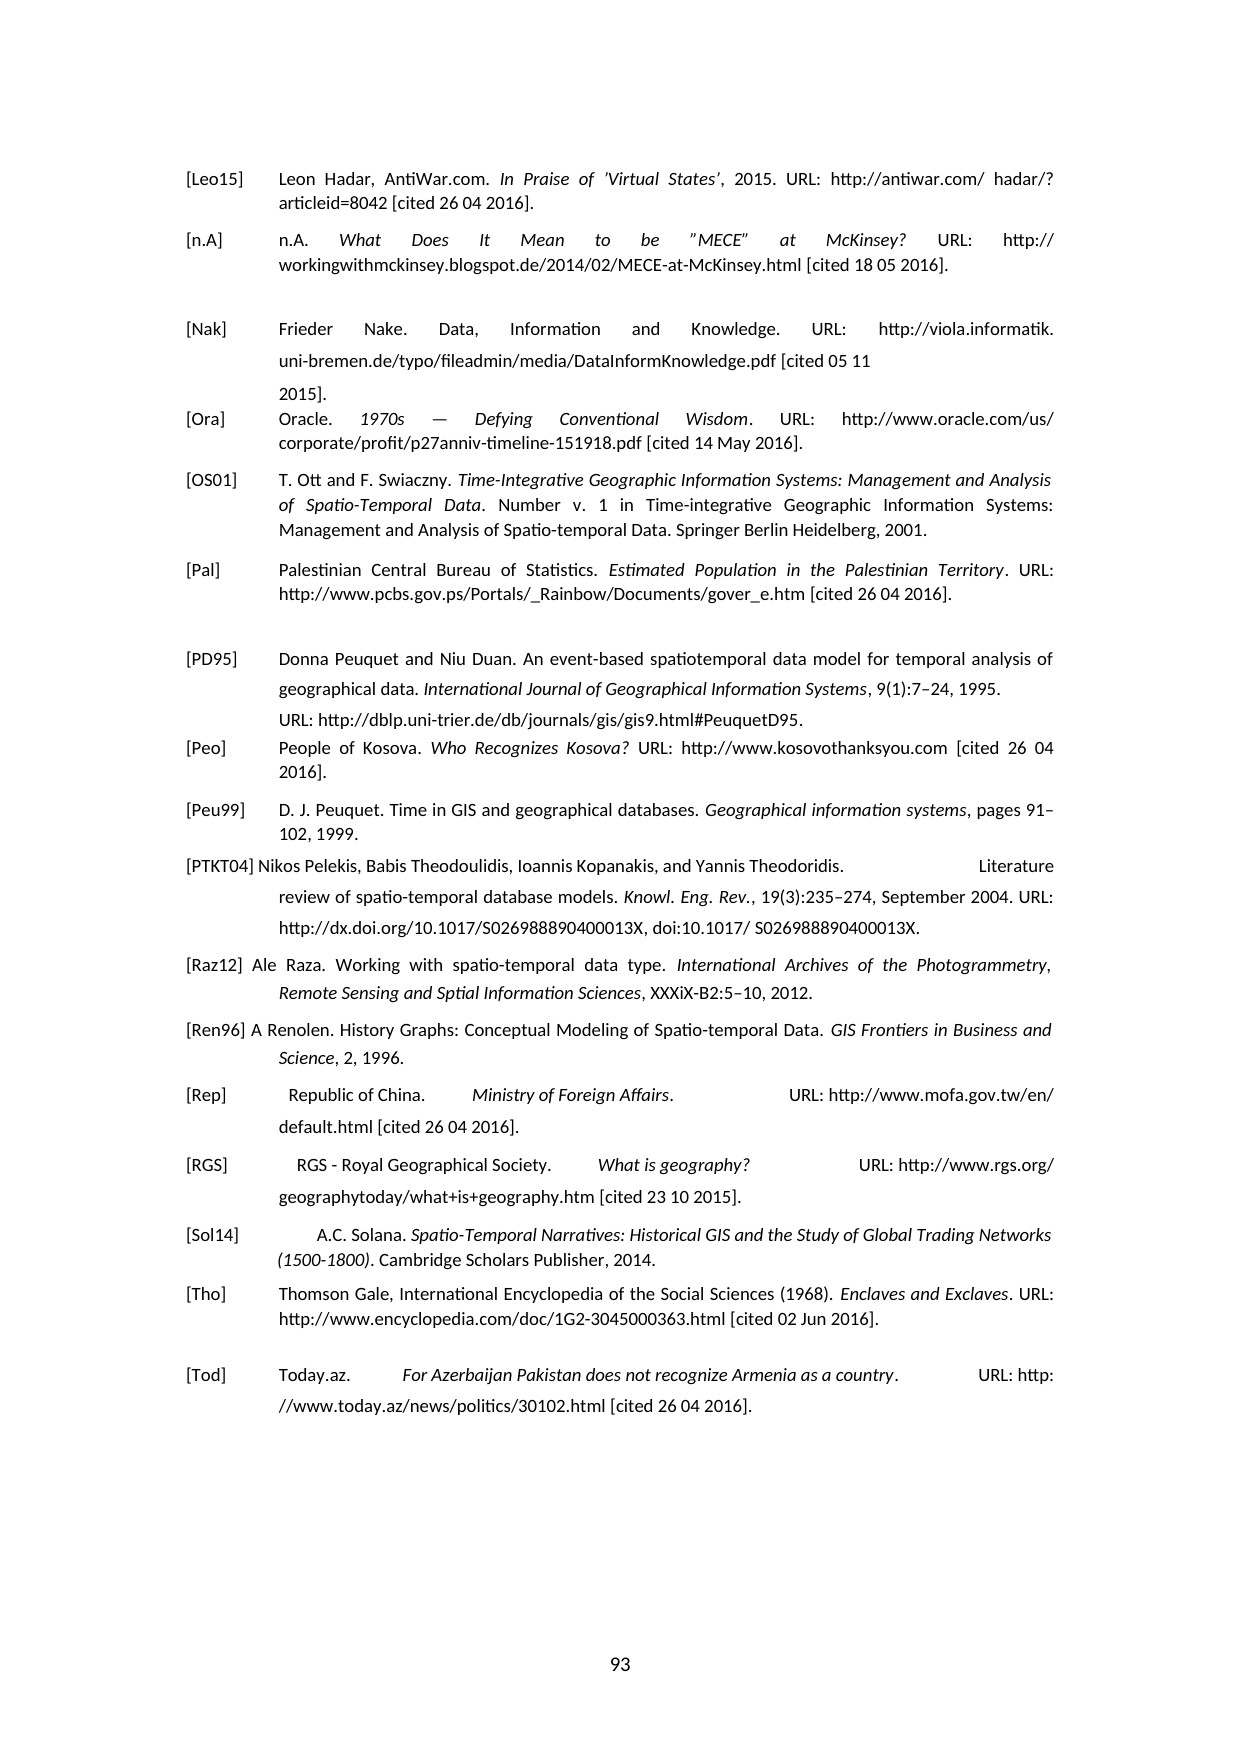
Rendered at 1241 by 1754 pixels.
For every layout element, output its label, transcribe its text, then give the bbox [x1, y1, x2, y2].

table_header Thomson Gale, International Encyclopedia of the Social Sciences (1968). Enclaves and Exclaves. URL: http://www.encyclopedia.com/doc/1G2-3045000363.html [cited 02 Jun 2016]. [279, 1282, 1054, 1363]
table_cell Frieder Nake. Data, Information and Knowledge. URL: http://viola.informatik. uni-bremen.de/typo/fileadmin/media/DataInformKnowledge.pdf [cited 05 11 2015]. [279, 318, 1054, 407]
table_cell D. J. Peuquet. Time in GIS and geographical databases. Geographical information systems, pages 91–102, 1999. [279, 798, 1054, 851]
table_cell Leon Hadar, AntiWar.com. In Praise of ’Virtual States’, 2015. URL: http://antiwar.com/ hadar/?articleid=8042 [cited 26 04 2016]. [279, 167, 1054, 228]
table_cell Donna Peuquet and Niu Duan. An event-based spatiotemporal data model for temporal analysis of geographical data. International Journal of Geographical Information Systems, 9(1):7–24, 1995. URL: http://dblp.uni-trier.de/db/journals/gis/gis9.html#PeuquetD95. [279, 647, 1054, 736]
table_cell [Peu99] [186, 798, 278, 851]
table_cell [PD95] [186, 647, 278, 736]
table_cell T. Ott and F. Swiaczny. Time-Integrative Geographic Information Systems: Management and Analysis of Spatio-Temporal Data. Number v. 1 in Time-integrative Geographic Information Systems: Management and Analysis of Spatio-temporal Data. Springer Berlin Heidelberg, 2001. [279, 469, 1054, 558]
table_cell [Pal] [186, 558, 278, 647]
table_cell [OS01] [186, 469, 278, 558]
table_header [Tho] [186, 1282, 278, 1363]
table_cell [Leo15] [186, 167, 278, 228]
table_cell [PTKT04] Nikos Pelekis, Babis Theodoulidis, Ioannis Kopanakis, and Yannis Theodoridis. Literature review of spatio-temporal database models. Knowl. Eng. Rev., 19(3):235–274, September 2004. URL: http://dx.doi.org/10.1017/S026988890400013X, doi:10.1017/ S026988890400013X. [Raz12] Ale Raza. Working with spatio-temporal data type. International Archives of the Photogrammetry, Remote Sensing and Sptial Information Sciences, XXXiX-B2:5–10, 2012. [Ren96] A Renolen. History Graphs: Conceptual Modeling of Spatio-temporal Data. GIS Frontiers in Business and Science, 2, 1996. [Rep] Republic of China. Ministry of Foreign Affairs. URL: http://www.mofa.gov.tw/en/ default.html [cited 26 04 2016]. [RGS] RGS - Royal Geographical Society. What is geography? URL: http://www.rgs.org/ geographytoday/what+is+geography.htm [cited 23 10 2015]. [Sol14] A.C. Solana. Spatio-Temporal Narratives: Historical GIS and the Study of Global Trading Networks [186, 851, 1054, 1248]
table_cell [Peo] [186, 736, 278, 798]
table_cell Oracle. 1970s — Defying Conventional Wisdom. URL: http://www.oracle.com/us/ corporate/profit/p27anniv-timeline-151918.pdf [cited 14 May 2016]. [279, 407, 1054, 468]
table_cell Palestinian Central Bureau of Statistics. Estimated Population in the Palestinian Territory. URL: http://www.pcbs.gov.ps/Portals/_Rainbow/Documents/gover_e.htm [cited 26 04 2016]. [279, 558, 1054, 647]
table_cell [Nak] [186, 318, 278, 407]
table_cell People of Kosova. Who Recognizes Kosova? URL: http://www.kosovothanksyou.com [cited 26 04 2016]. [279, 736, 1054, 798]
text (1500-1800). Cambridge Scholars Publisher, 2014. [277, 1248, 1071, 1271]
table_cell Today.az. For Azerbaijan Pakistan does not recognize Armenia as a country. URL: http: //www.today.az/news/politics/30102.html [cited 26 04 2016]. [279, 1363, 1054, 1426]
table_cell [Ora] [186, 407, 278, 468]
table_cell n.A. What Does It Mean to be ”MECE” at McKinsey? URL: http:// workingwithmckinsey.blogspot.de/2014/02/MECE-at-McKinsey.html [cited 18 05 2016]. [279, 229, 1054, 318]
table_cell [n.A] [186, 229, 278, 318]
table_cell [Tod] [186, 1363, 278, 1426]
